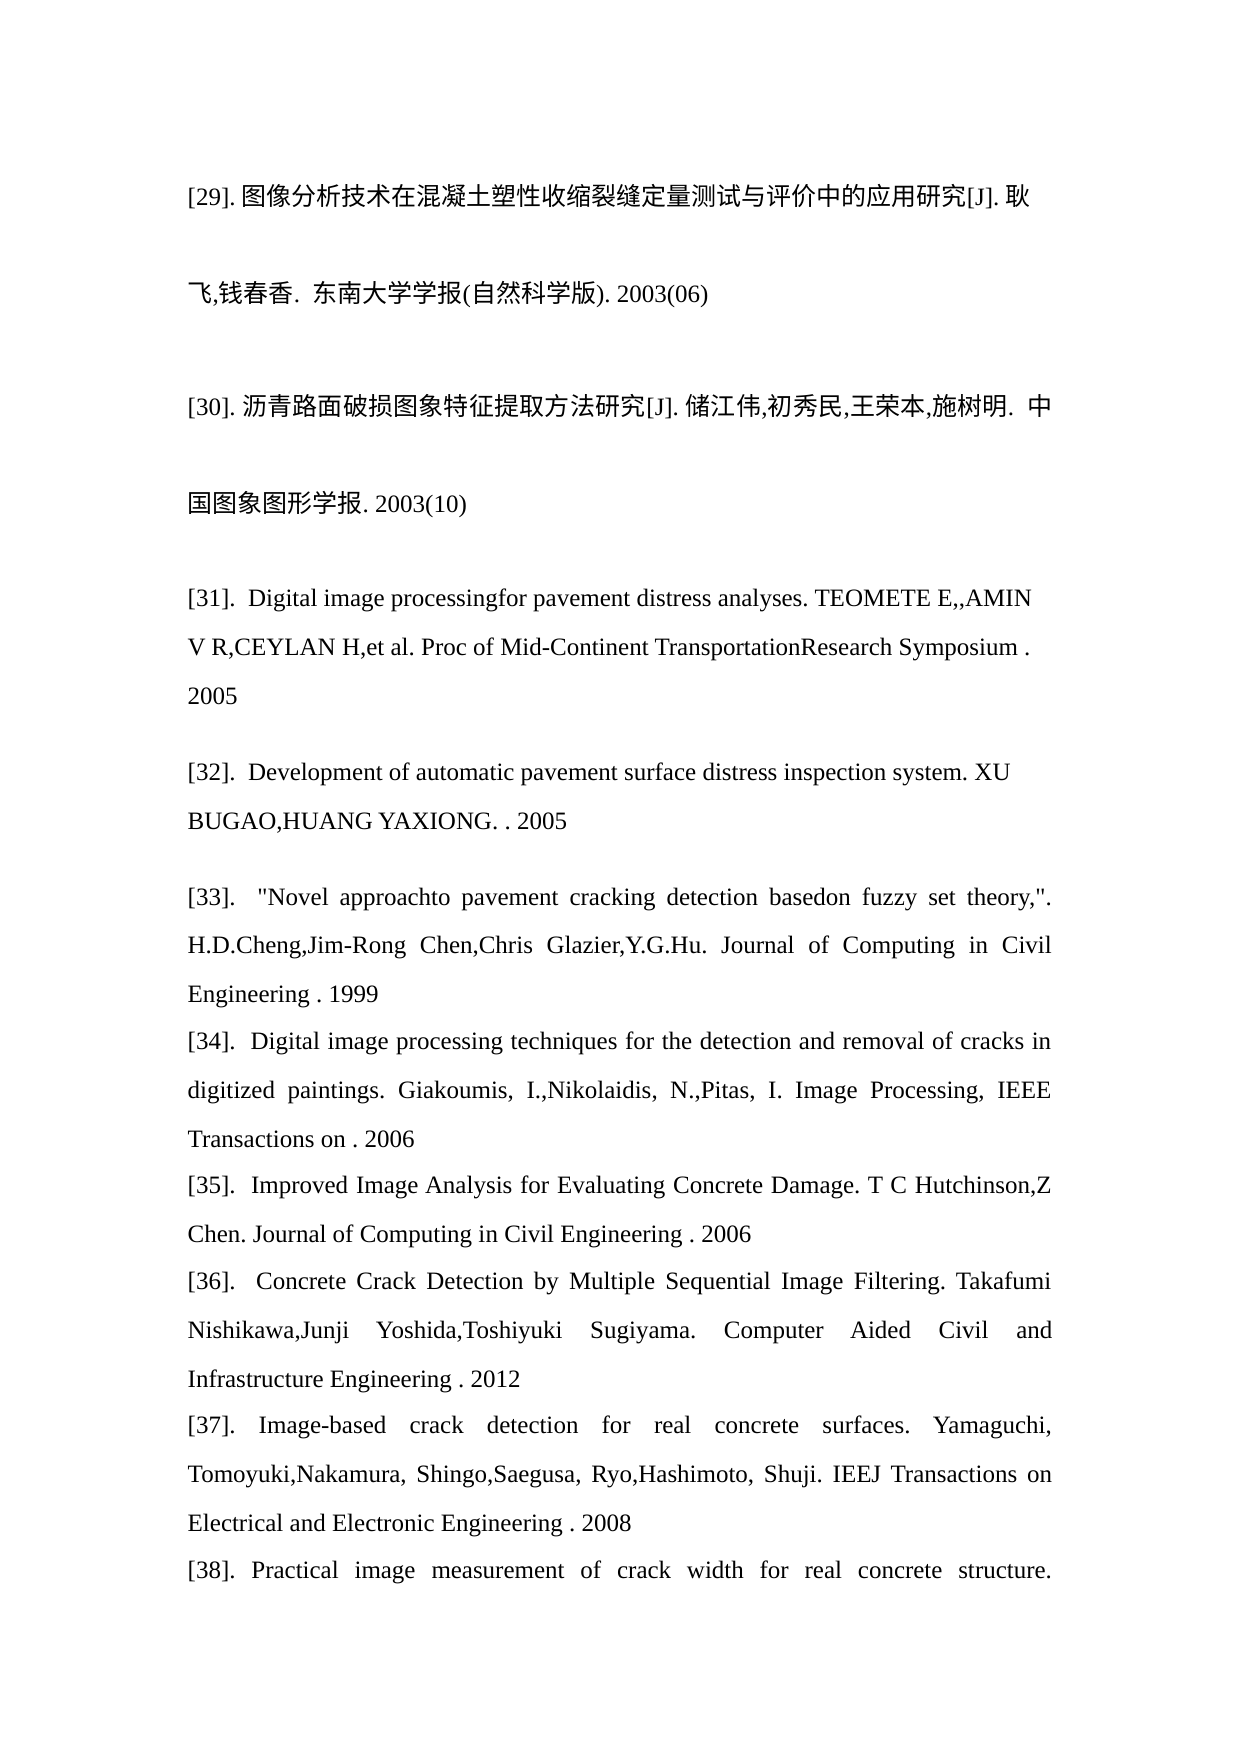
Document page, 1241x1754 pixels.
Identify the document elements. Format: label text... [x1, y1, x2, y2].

text [33]. "Novel approachto pavement cracking detection basedon fuzzy set theory,". H.D.Cheng,Jim-Rong Chen,Chris Glazier,Y.G.Hu. Journal of Computing in Civil Engineering . 1999 [187, 880, 1053, 1010]
text [30]. 沥青路面破损图象特征提取方法研究[J]. 储江伟,初秀民,王荣本,施树明. 中国图象图形学报. 2003(10) [187, 372, 1053, 534]
text [36]. Concrete Crack Detection by Multiple Sequential Image Filtering. Takafumi Nishikawa,Junji Yoshida,Toshiyuki Sugiyama. Computer Aided Civil and Infrastructure Engineering . 2012 [187, 1264, 1053, 1394]
text [32]. Development of automatic pavement surface distress inspection system. XU BUGAO,HUANG YAXIONG. . 2005 [187, 755, 1053, 836]
text [29]. 图像分析技术在混凝土塑性收缩裂缝定量测试与评价中的应用研究[J]. 耿飞,钱春香. 东南大学学报(自然科学版). 2003(06) [187, 162, 1053, 324]
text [187, 1553, 1053, 1586]
text [31]. Digital image processingfor pavement distress analyses. TEOMETE E,,AMIN V R,CEYLAN H,et al. Proc of Mid-Continent TransportationResearch Symposium . 2005 [187, 582, 1053, 712]
text [34]. Digital image processing techniques for the detection and removal of cracks in digitized paintings. Giakoumis, I.,Nikolaidis, N.,Pitas, I. Image Processing, IEEE Transactions on . 2006 [187, 1024, 1053, 1154]
text [35]. Improved Image Analysis for Evaluating Concrete Damage. T C Hutchinson,Z Chen. Journal of Computing in Civil Engineering . 2006 [187, 1169, 1053, 1250]
text [37]. Image-based crack detection for real concrete surfaces. Yamaguchi, Tomoyuki,Nakamura, Shingo,Saegusa, Ryo,Hashimoto, Shuji. IEEJ Transactions on Electrical and Electronic Engineering . 2008 [187, 1409, 1053, 1539]
